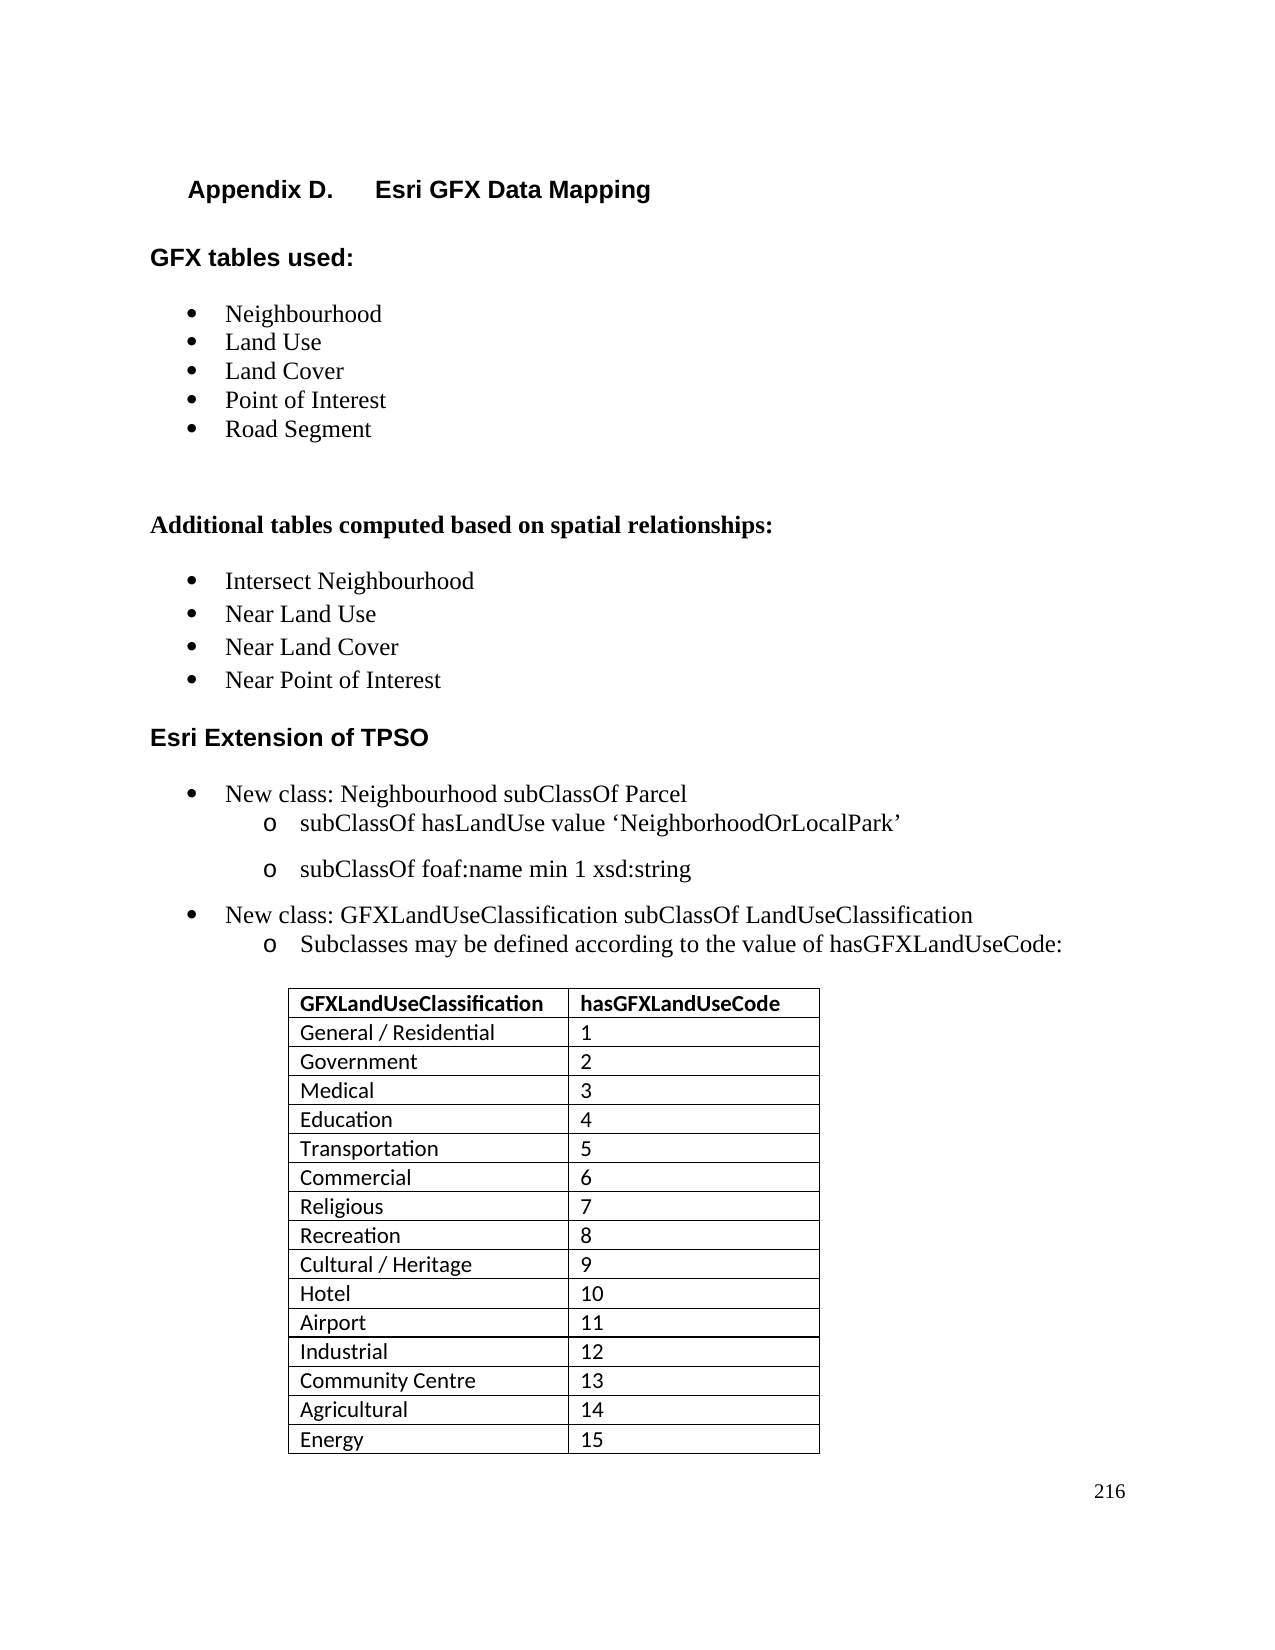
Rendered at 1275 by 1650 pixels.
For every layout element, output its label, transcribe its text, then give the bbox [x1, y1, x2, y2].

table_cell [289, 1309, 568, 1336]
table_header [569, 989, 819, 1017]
list Land Use [187, 327, 1125, 356]
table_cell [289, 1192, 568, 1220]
list Intersect Neighbourhood [187, 566, 1125, 595]
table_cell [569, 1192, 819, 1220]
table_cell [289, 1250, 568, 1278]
list subClassOf hasLandUse value ‘NeighborhoodOrLocalPark’ [262, 808, 1125, 838]
list New class: GFXLandUseClassification subClassOf LandUseClassification [187, 900, 1125, 929]
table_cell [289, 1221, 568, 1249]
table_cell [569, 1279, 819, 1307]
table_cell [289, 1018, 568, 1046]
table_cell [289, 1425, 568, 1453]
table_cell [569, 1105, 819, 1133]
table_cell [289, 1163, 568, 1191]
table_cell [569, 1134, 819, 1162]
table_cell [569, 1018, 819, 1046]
list New class: Neighbourhood subClassOf Parcel [187, 779, 1125, 808]
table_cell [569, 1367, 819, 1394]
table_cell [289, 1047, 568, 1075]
list Near Point of Interest [187, 665, 1125, 694]
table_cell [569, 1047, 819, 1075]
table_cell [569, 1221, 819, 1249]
subtitle Esri Extension of TPSO [150, 723, 1125, 752]
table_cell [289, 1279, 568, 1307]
list Near Land Use [187, 599, 1125, 628]
subtitle Esri GFX Data Mapping [187, 175, 1125, 204]
list Point of Interest [187, 385, 1125, 414]
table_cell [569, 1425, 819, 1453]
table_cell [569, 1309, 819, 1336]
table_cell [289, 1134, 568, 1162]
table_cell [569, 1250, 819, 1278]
list Land Cover [187, 356, 1125, 385]
list Near Land Cover [187, 632, 1125, 661]
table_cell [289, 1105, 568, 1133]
list subClassOf foaf:name min 1 xsd:string [262, 854, 1125, 885]
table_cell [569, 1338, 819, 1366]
list Subclasses may be defined according to the value of hasGFXLandUseCode: [262, 929, 1125, 960]
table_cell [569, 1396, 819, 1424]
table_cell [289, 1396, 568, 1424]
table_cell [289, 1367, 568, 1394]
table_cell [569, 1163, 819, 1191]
list Road Segment [187, 414, 1125, 442]
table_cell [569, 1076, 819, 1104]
subtitle GFX tables used: [150, 243, 1125, 272]
text Additional tables computed based on spatial relationships: [150, 511, 1125, 539]
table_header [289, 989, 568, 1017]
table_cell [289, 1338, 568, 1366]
list Neighbourhood [187, 299, 1125, 327]
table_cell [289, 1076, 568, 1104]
